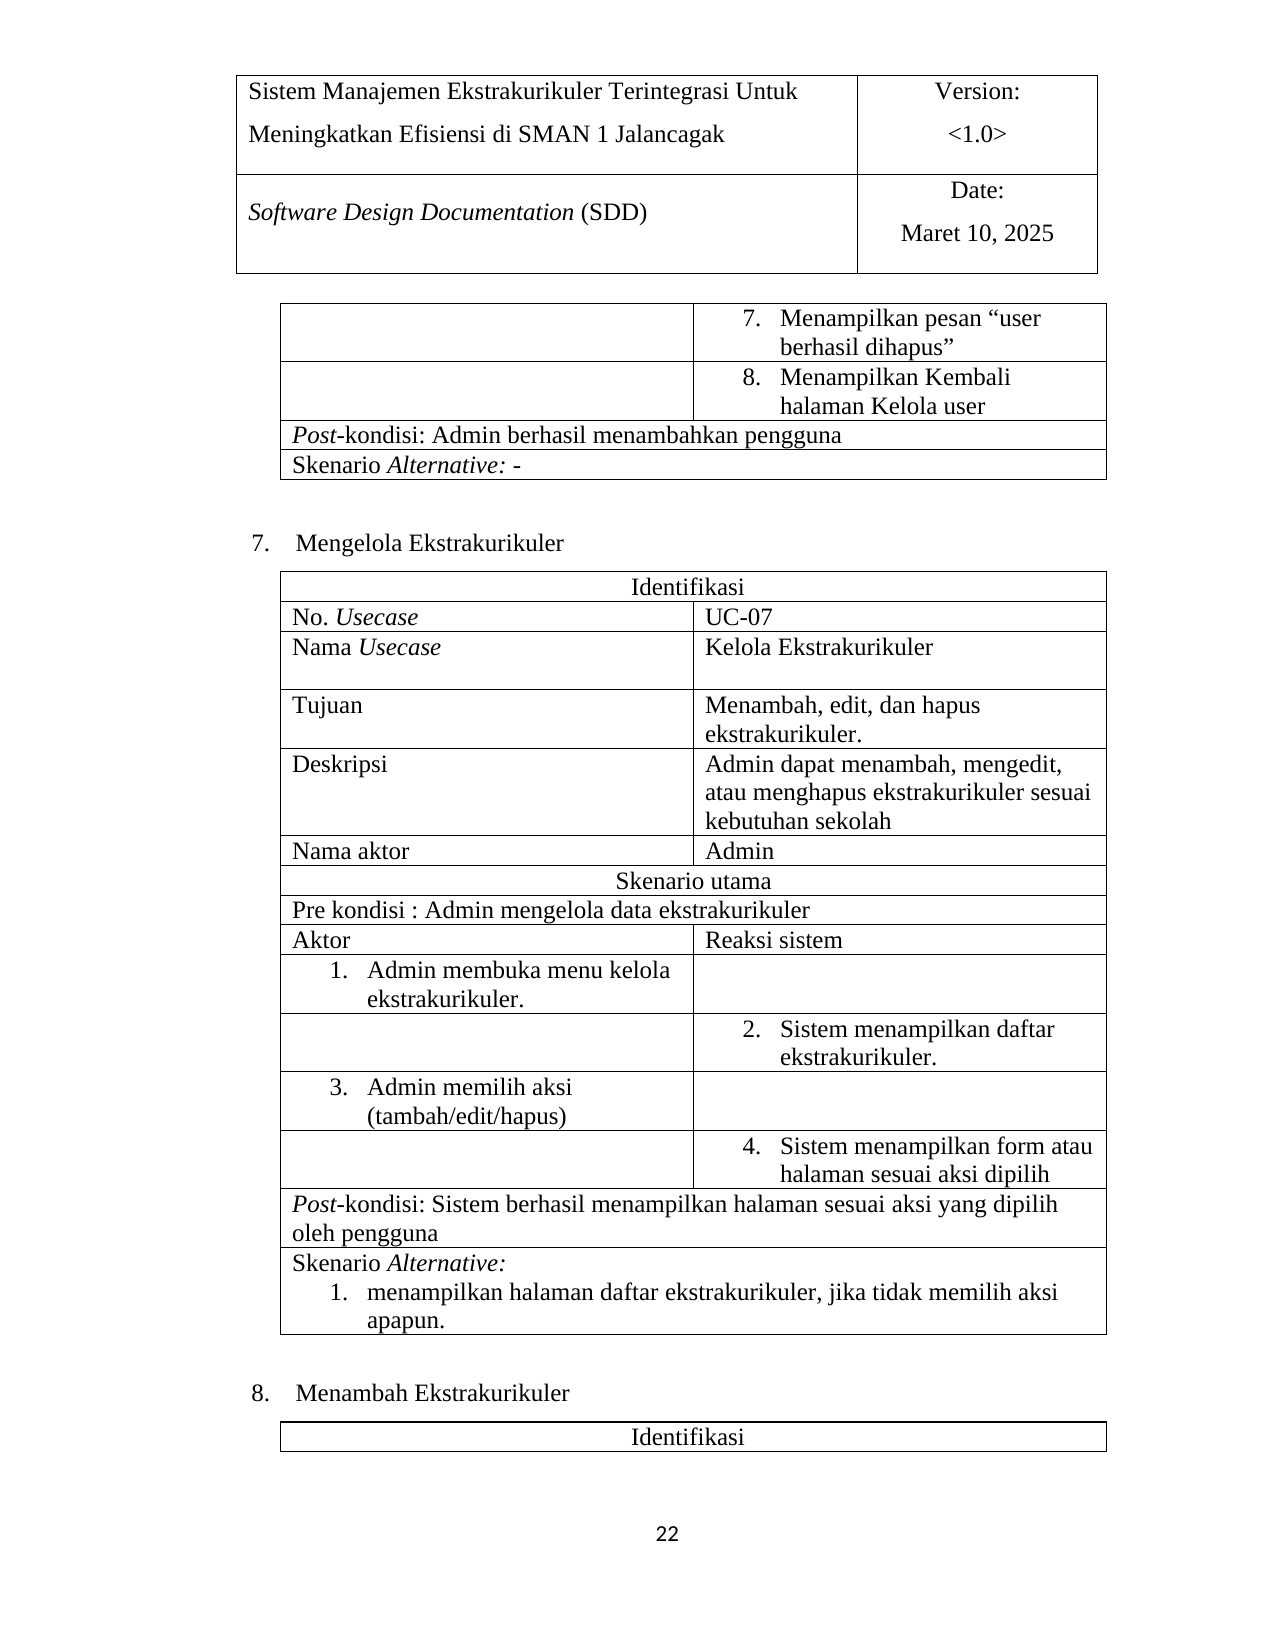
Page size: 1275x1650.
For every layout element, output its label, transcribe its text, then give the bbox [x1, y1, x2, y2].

table_cell Admin [694, 836, 1106, 865]
table_cell Skenario Alternative: menampilkan halaman daftar ekstrakurikuler, jika tidak memilih aksi apapun. [281, 1248, 1106, 1334]
table_cell Sistem menampilkan daftar ekstrakurikuler. [694, 1014, 1106, 1071]
table_cell Kelola Ekstrakurikuler [694, 632, 1106, 689]
table_cell Menambah, edit, dan hapus ekstrakurikuler. [694, 690, 1106, 748]
table_cell Nama Usecase [281, 632, 693, 689]
table_cell Skenario utama [281, 866, 1106, 894]
table_header [281, 1423, 619, 1451]
table_cell UC-07 [694, 602, 1106, 631]
table_header Identifikasi [620, 572, 1106, 601]
table_cell [281, 304, 693, 361]
table_cell Tujuan [281, 690, 693, 748]
table_cell No. Usecase [281, 602, 693, 631]
table_cell Aktor [281, 925, 693, 954]
table_cell [281, 362, 693, 419]
table_cell Deskripsi [281, 749, 693, 835]
table_cell Skenario Alternative: - [281, 450, 1106, 479]
list Mengelola Ekstrakurikuler [251, 528, 1098, 557]
table_cell Menampilkan pesan “user berhasil dihapus” [694, 304, 1106, 361]
table_cell [694, 1072, 1106, 1130]
table_cell Pre kondisi : Admin mengelola data ekstrakurikuler [281, 896, 1106, 924]
table_header [281, 572, 619, 601]
table_cell Menampilkan Kembali halaman Kelola user [694, 362, 1106, 419]
table_header Identifikasi [620, 1423, 1106, 1451]
table_cell Post-kondisi: Admin berhasil menambahkan pengguna [281, 421, 1106, 449]
table_cell Nama aktor [281, 836, 693, 865]
table_cell [281, 1014, 693, 1071]
table_cell [694, 955, 1106, 1013]
table_cell Reaksi sistem [694, 925, 1106, 954]
table_cell Sistem menampilkan form atau halaman sesuai aksi dipilih [694, 1131, 1106, 1188]
table_cell [281, 1131, 693, 1188]
table_cell Admin memilih aksi (tambah/edit/hapus) [281, 1072, 693, 1130]
table_cell Admin membuka menu kelola ekstrakurikuler. [281, 955, 693, 1013]
table_cell Post-kondisi: Sistem berhasil menampilkan halaman sesuai aksi yang dipilih oleh pengguna [281, 1189, 1106, 1247]
list Menambah Ekstrakurikuler [251, 1378, 1098, 1407]
table_cell Admin dapat menambah, mengedit, atau menghapus ekstrakurikuler sesuai kebutuhan sekolah [694, 749, 1106, 835]
